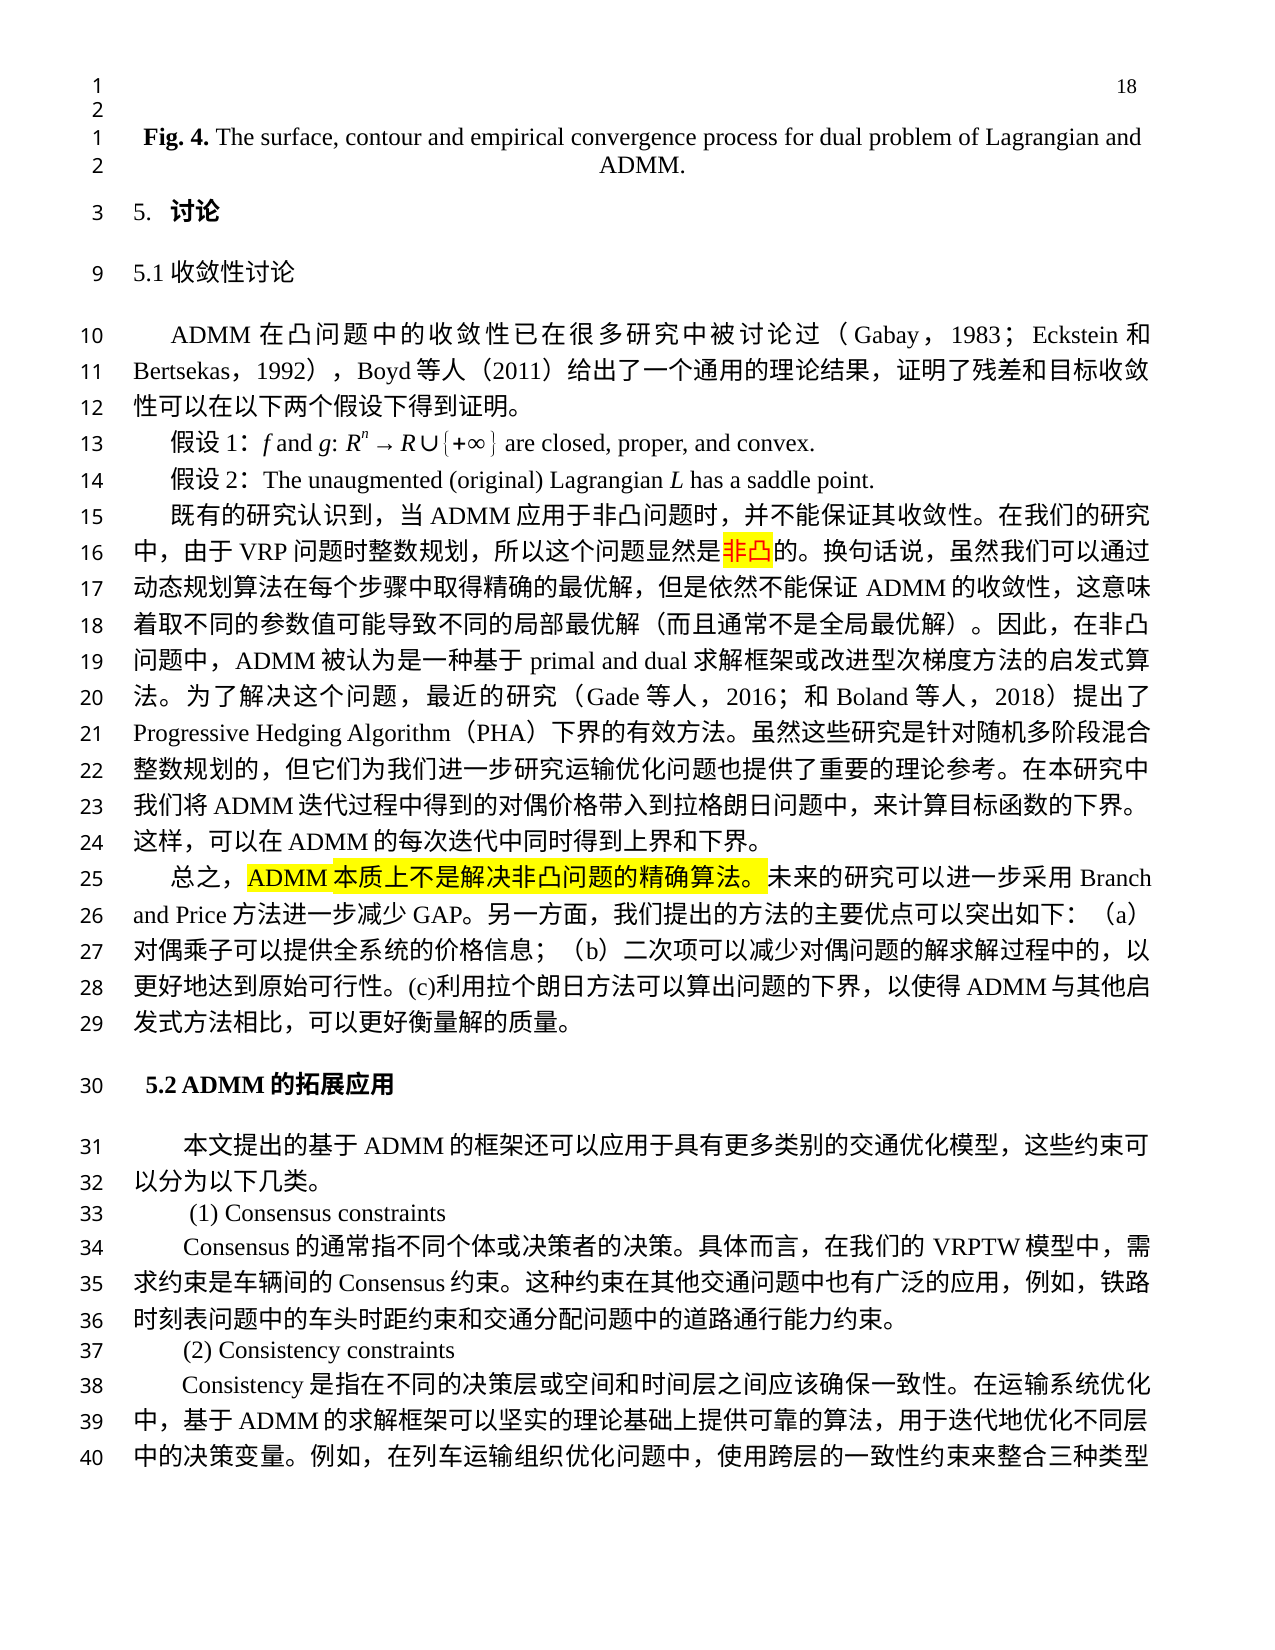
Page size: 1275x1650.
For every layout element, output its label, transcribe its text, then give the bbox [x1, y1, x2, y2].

subtitle 5.1 收敛性讨论 [133, 253, 1152, 289]
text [133, 1364, 1152, 1473]
text (1) Consensus constraints [133, 1198, 1152, 1227]
text 既有的研究认识到，当ADMM应用于非凸问题时，并不能保证其收敛性。在我们的研究中，由于VRP问题时整数规划，所以这个问题显然是非凸的。换句话说，虽然我们可以通过动态规划算法在每个步骤中取得精确的最优解，但是依然不能保证ADMM的收敛性，这意味着取不同的参数值可能导致不同的局部最优解（而且通常不是全局最优解）。因此，在非凸问题中，ADMM被认为是一种基于primal and dual求解框架或改进型次梯度方法的启发式算法。为了解决这个问题，最近的研究（Gade等人，2016；和Boland等人，2018）提出了Progressive Hedging Algorithm（PHA）下界的有效方法。虽然这些研究是针对随机多阶段混合整数规划的，但它们为我们进一步研究运输优化问题也提供了重要的理论参考。在本研究中，我们将ADMM迭代过程中得到的对偶价格带入到拉格朗日问题中，来计算目标函数的下界。这样，可以在ADMM的每次迭代中同时得到上界和下界。 [133, 495, 1152, 858]
subtitle 讨论 [133, 192, 1152, 228]
text (2) Consistency constraints [133, 1335, 1152, 1364]
text 本文提出的基于ADMM的框架还可以应用于具有更多类别的交通优化模型，这些约束可以分为以下几类。 [133, 1125, 1152, 1198]
text 假设2：The unaugmented (original) Lagrangian L has a saddle point. [133, 459, 1152, 495]
text Fig. 4. The surface, contour and empirical convergence process for dual problem of Lagrangian and ADMM. [133, 122, 1152, 179]
subtitle 5.2 ADMM的拓展应用 [133, 1064, 1152, 1100]
text ADMM在凸问题中的收敛性已在很多研究中被讨论过（Gabay，1983；Eckstein和Bertsekas，1992），Boyd等人（2011）给出了一个通用的理论结果，证明了残差和目标收敛性可以在以下两个假设下得到证明。 [133, 314, 1152, 423]
text 假设1：f and g: are closed, proper, and convex. [133, 423, 1152, 459]
text 总之，ADMM本质上不是解决非凸问题的精确算法。未来的研究可以进一步采用Branch and Price方法进一步减少GAP。另一方面，我们提出的方法的主要优点可以突出如下：（a）对偶乘子可以提供全系统的价格信息；（b）二次项可以减少对偶问题的解求解过程中的，以更好地达到原始可行性。(c)利用拉个朗日方法可以算出问题的下界，以使得ADMM与其他启发式方法相比，可以更好衡量解的质量。 [133, 858, 1152, 1039]
text Consensus的通常指不同个体或决策者的决策。具体而言，在我们的VRPTW模型中，需求约束是车辆间的Consensus约束。这种约束在其他交通问题中也有广泛的应用，例如，铁路时刻表问题中的车头时距约束和交通分配问题中的道路通行能力约束。 [133, 1227, 1152, 1335]
